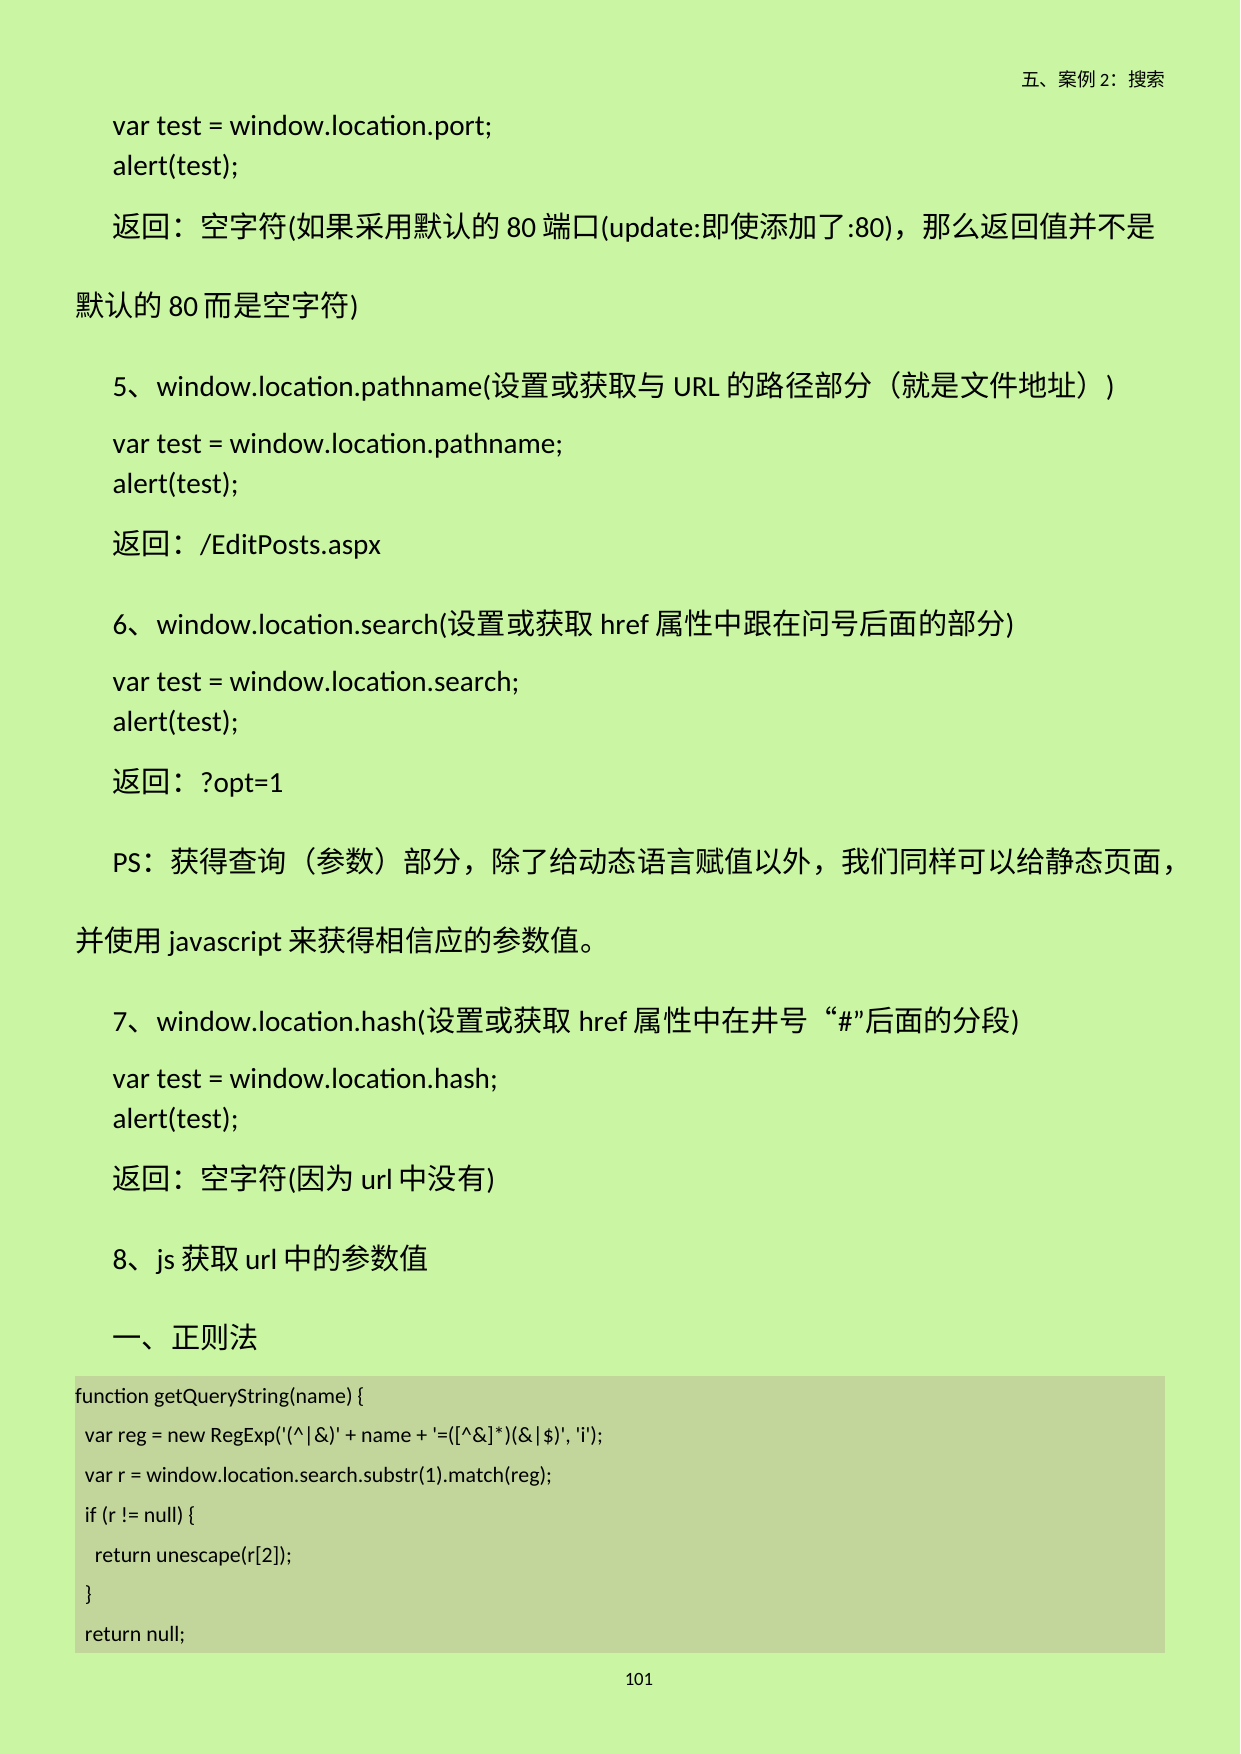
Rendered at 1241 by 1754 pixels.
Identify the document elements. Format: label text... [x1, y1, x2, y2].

text } [75, 1574, 1165, 1614]
text 一、正则法 [75, 1296, 1165, 1376]
text var test = window.location.pathname; [75, 423, 1165, 463]
text var test = window.location.port; [75, 106, 1165, 145]
text var reg = new RegExp('(^|&)' + name + '=([^&]*)(&|$)', 'i'); [75, 1415, 1165, 1455]
text 8、js获取url中的参数值 [75, 1217, 1165, 1296]
text 5、window.location.pathname(设置或获取与 URL 的路径部分（就是文件地址）) [75, 344, 1165, 423]
text 返回：?opt=1 [75, 741, 1165, 820]
text var r = window.location.search.substr(1).match(reg); [75, 1455, 1165, 1494]
text alert(test); [75, 1098, 1165, 1137]
text alert(test); [75, 145, 1165, 185]
text if (r != null) { [75, 1494, 1165, 1534]
text 7、window.location.hash(设置或获取 href 属性中在井号“#”后面的分段) [75, 979, 1165, 1058]
text alert(test); [75, 463, 1165, 502]
text return null; [75, 1614, 1165, 1653]
text 返回：空字符(如果采用默认的80端口(update:即使添加了:80)，那么返回值并不是默认的80而是空字符) [75, 185, 1165, 344]
text var test = window.location.search; [75, 661, 1165, 701]
text var test = window.location.hash; [75, 1058, 1165, 1098]
text PS：获得查询（参数）部分，除了给动态语言赋值以外，我们同样可以给静态页面，并使用javascript来获得相信应的参数值。 [75, 820, 1165, 979]
text 返回：/EditPosts.aspx [75, 502, 1165, 582]
text 6、window.location.search(设置或获取 href 属性中跟在问号后面的部分) [75, 582, 1165, 661]
text 返回：空字符(因为url中没有) [75, 1137, 1165, 1217]
text return unescape(r[2]); [75, 1534, 1165, 1574]
text function getQueryString(name) { [75, 1376, 1165, 1415]
text alert(test); [75, 701, 1165, 741]
